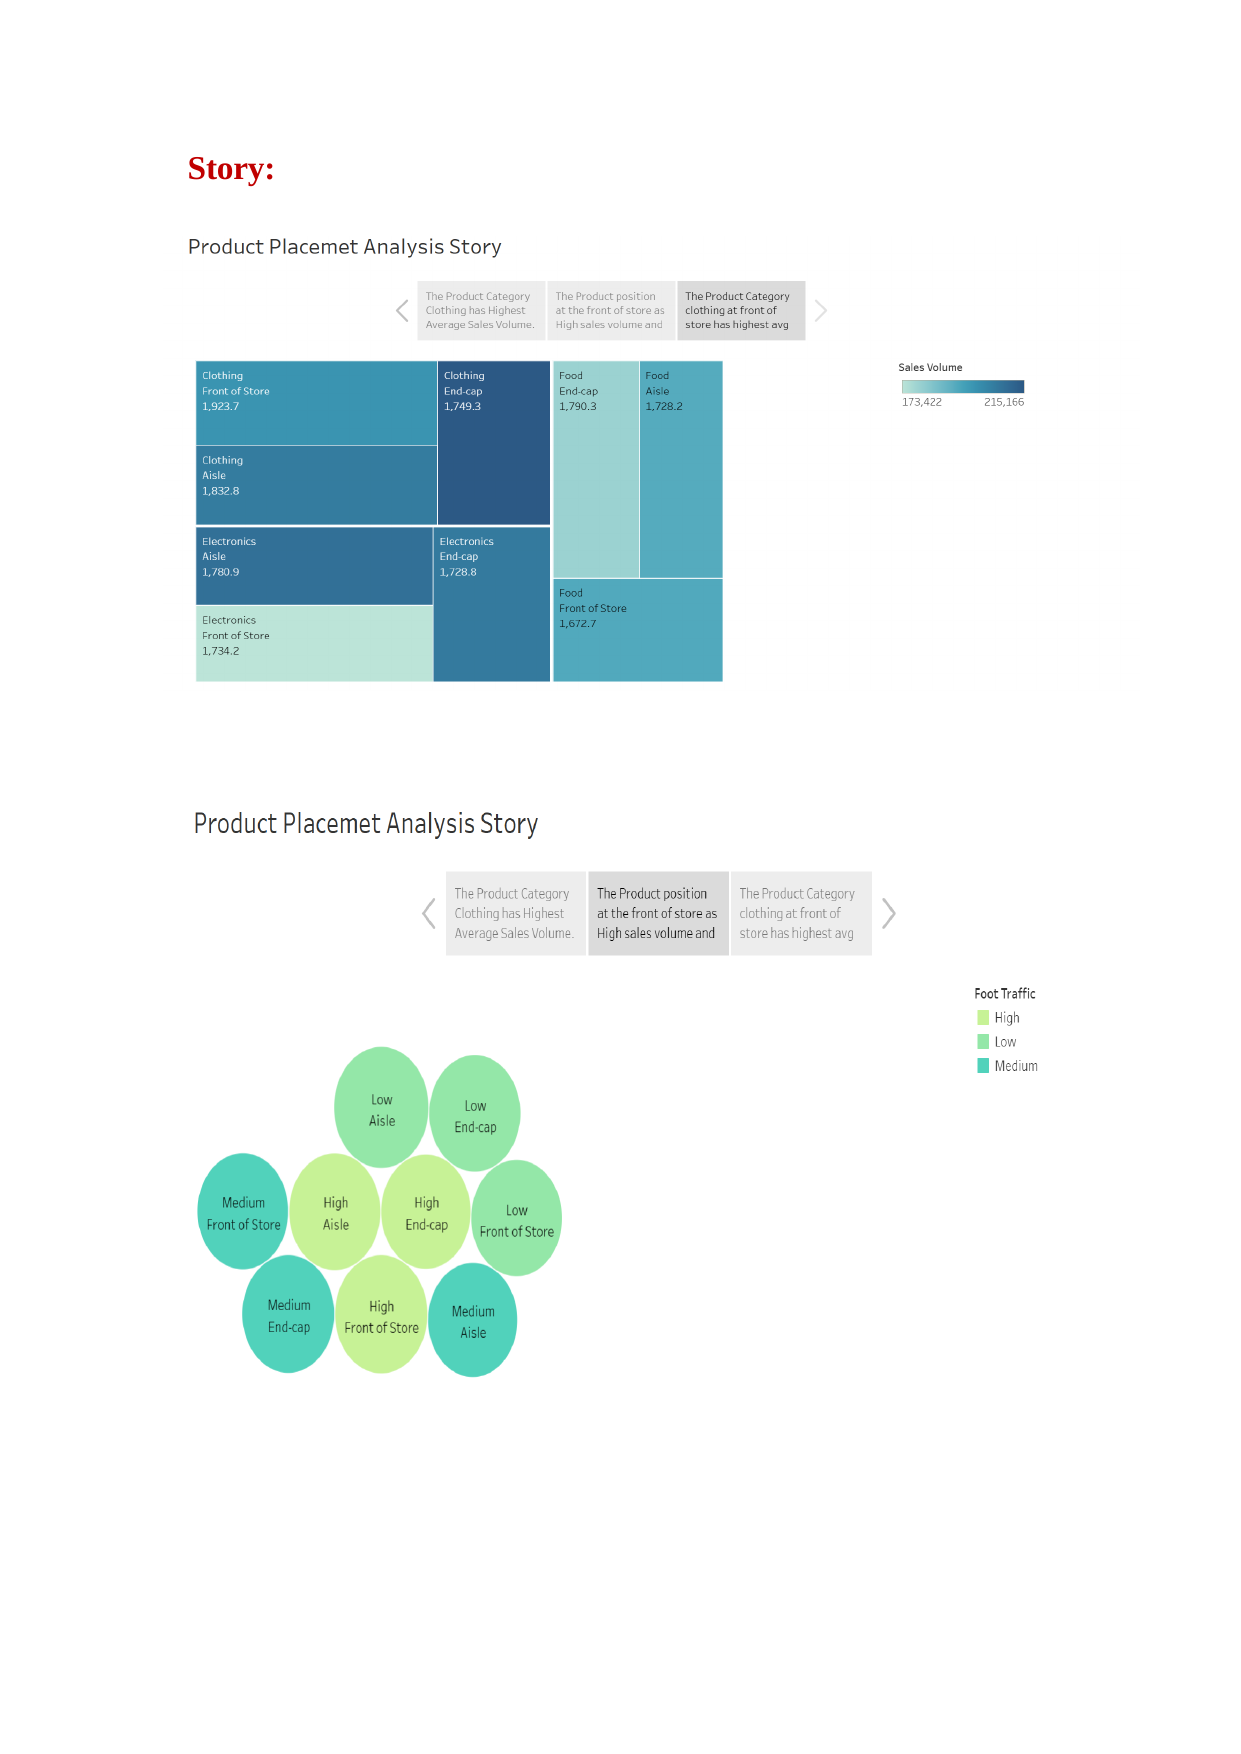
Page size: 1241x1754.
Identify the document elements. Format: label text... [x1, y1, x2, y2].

text Story: [187, 148, 1107, 186]
picture [162, 236, 1141, 691]
picture [162, 804, 1108, 1395]
